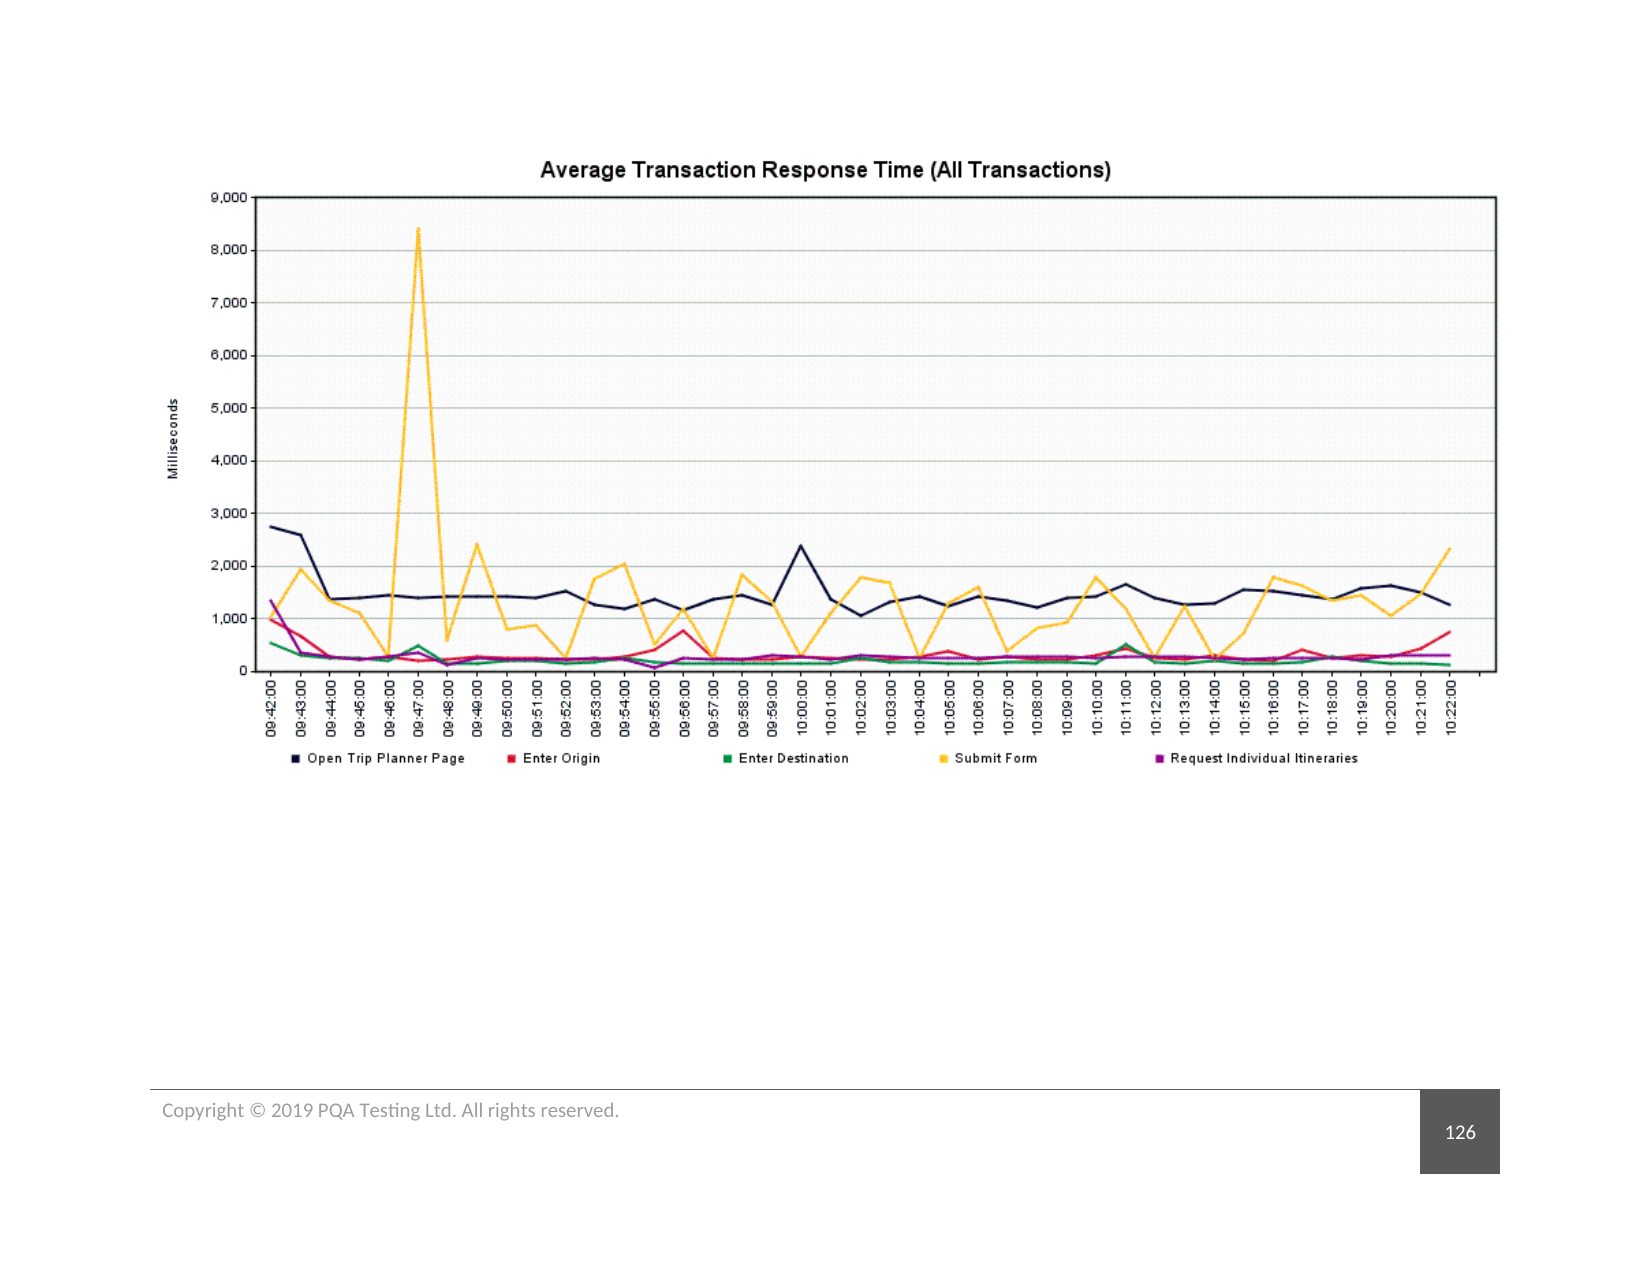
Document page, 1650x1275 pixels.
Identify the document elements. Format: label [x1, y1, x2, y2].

picture [150, 150, 1500, 782]
